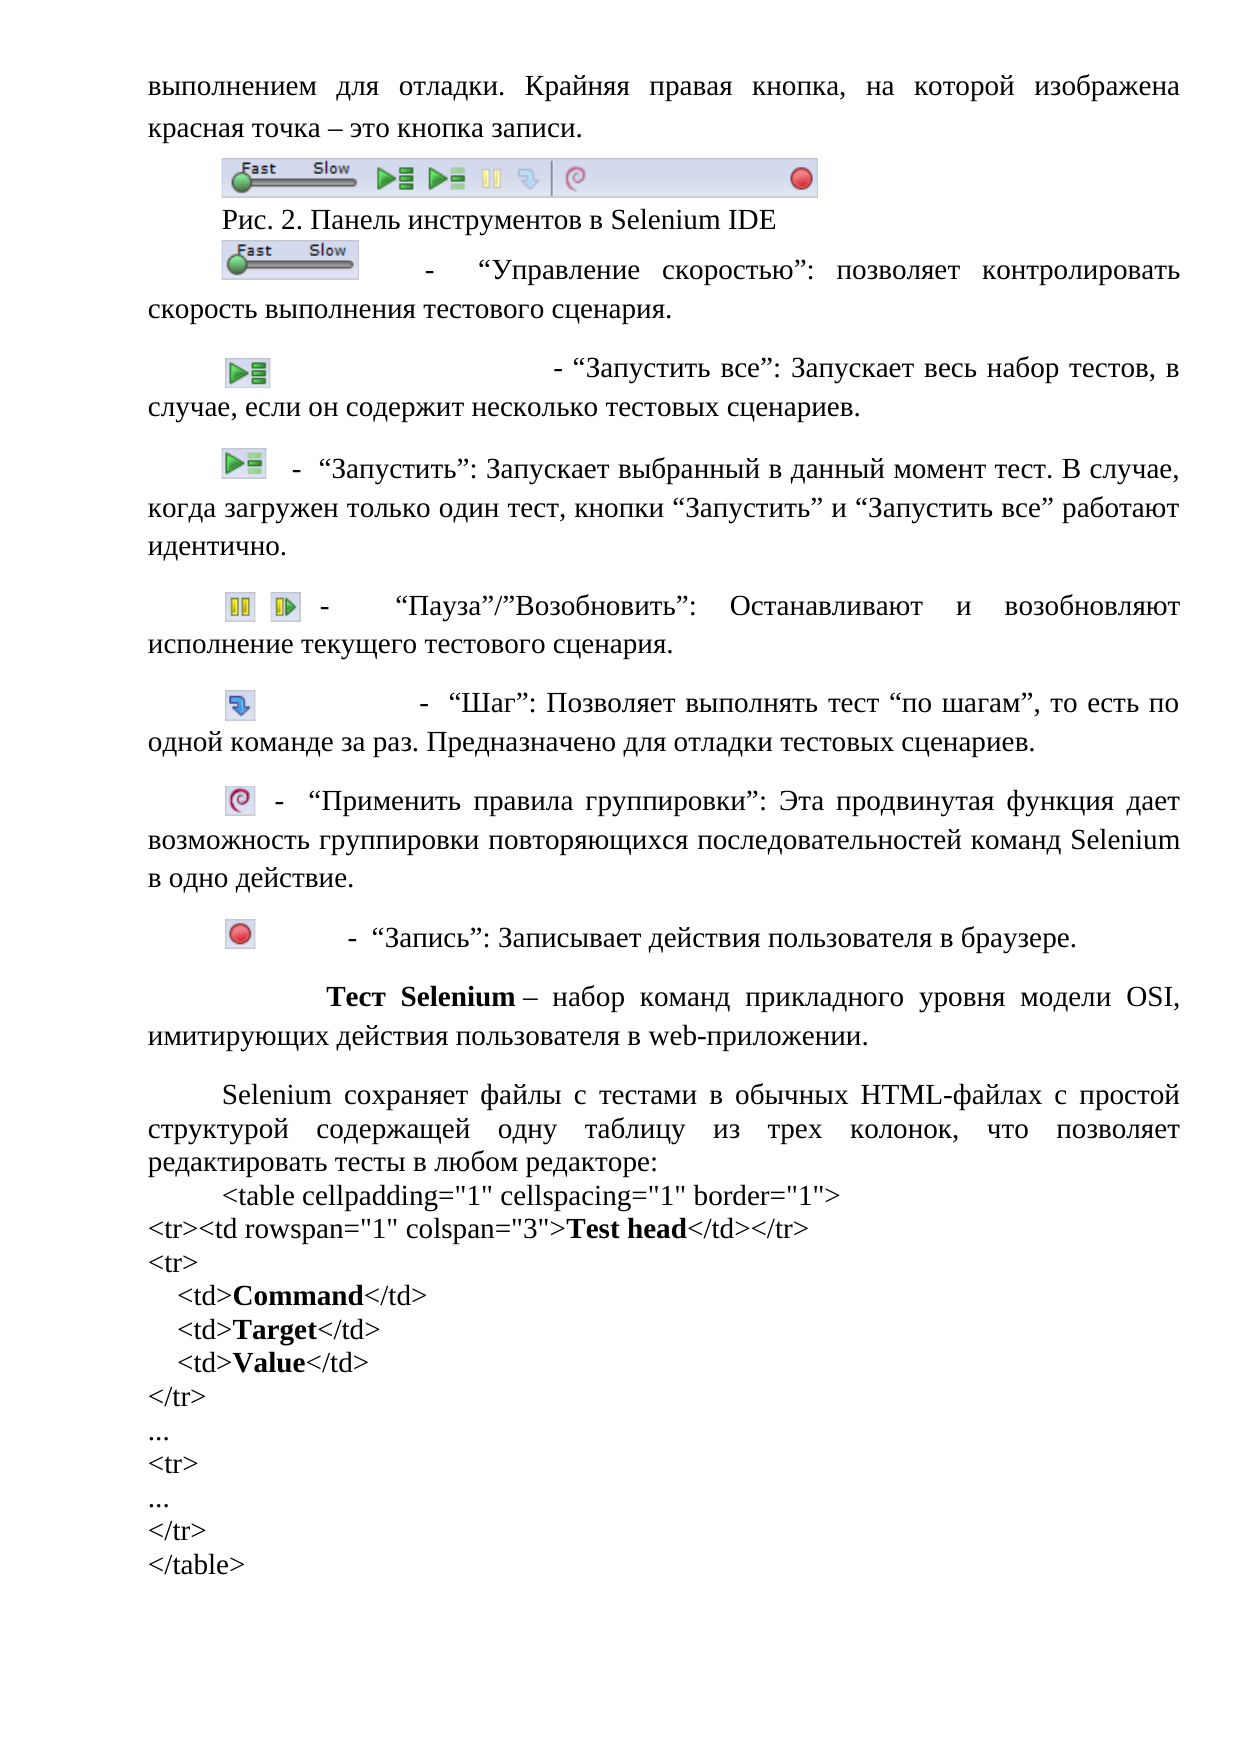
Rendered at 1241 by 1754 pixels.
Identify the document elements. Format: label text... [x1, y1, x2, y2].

text - “Запустить все”: Запускает весь набор тестов, в случае, если он содержит несколько тестовых сценариев. [148, 350, 1181, 422]
text - “Применить правила группировки”: Эта продвинутая функция дает возможность группировки повторяющихся последовательностей команд Selenium в одно действие. [148, 783, 1181, 894]
picture [225, 358, 271, 386]
picture [225, 592, 256, 620]
text Selenium сохраняет файлы с тестами в обычных HTML-файлах с простой структурой содержащей одну таблицу из трех колонок, что позволяет редактировать тесты в любом редакторе: [148, 1077, 1181, 1178]
picture [225, 919, 256, 947]
text - “Запись”: Записывает действия пользователя в браузере. [148, 920, 1181, 953]
text Рис. 2. Панель инструментов в Selenium IDE [148, 202, 1181, 235]
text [148, 59, 1181, 144]
text Тест Selenium – набор команд прикладного уровня модели OSI, имитирующих действия пользователя в web-приложении. [148, 979, 1181, 1051]
picture [225, 690, 256, 718]
text - “Шаг”: Позволяет выполнять тест “по шагам”, то есть по одной команде за раз. Предназначено для отладки тестовых сценариев. [148, 686, 1181, 758]
picture [221, 240, 359, 280]
text - “Запустить”: Запускает выбранный в данный момент тест. В случае, когда загружен только один тест, кнопки “Запустить” и “Запустить все” работают идентично. [148, 448, 1181, 562]
picture [270, 592, 301, 620]
text - “Управление скоростью”: позволяет контролировать скорость выполнения тестового сценария. [148, 240, 1181, 324]
picture [221, 158, 818, 198]
text - “Пауза”/”Возобновить”: Останавливают и возобновляют исполнение текущего тестового сценария. [148, 588, 1181, 660]
text <table cellpadding="1" cellspacing="1" border="1"> <tr><td rowspan="1" colspan="3">Test head</td></tr> <tr> <td>Command</td> <td>Target</td> <td>Value</td> </tr> ... <tr> ... </tr> </table> [148, 1178, 1181, 1580]
picture [221, 448, 267, 479]
picture [225, 786, 256, 813]
